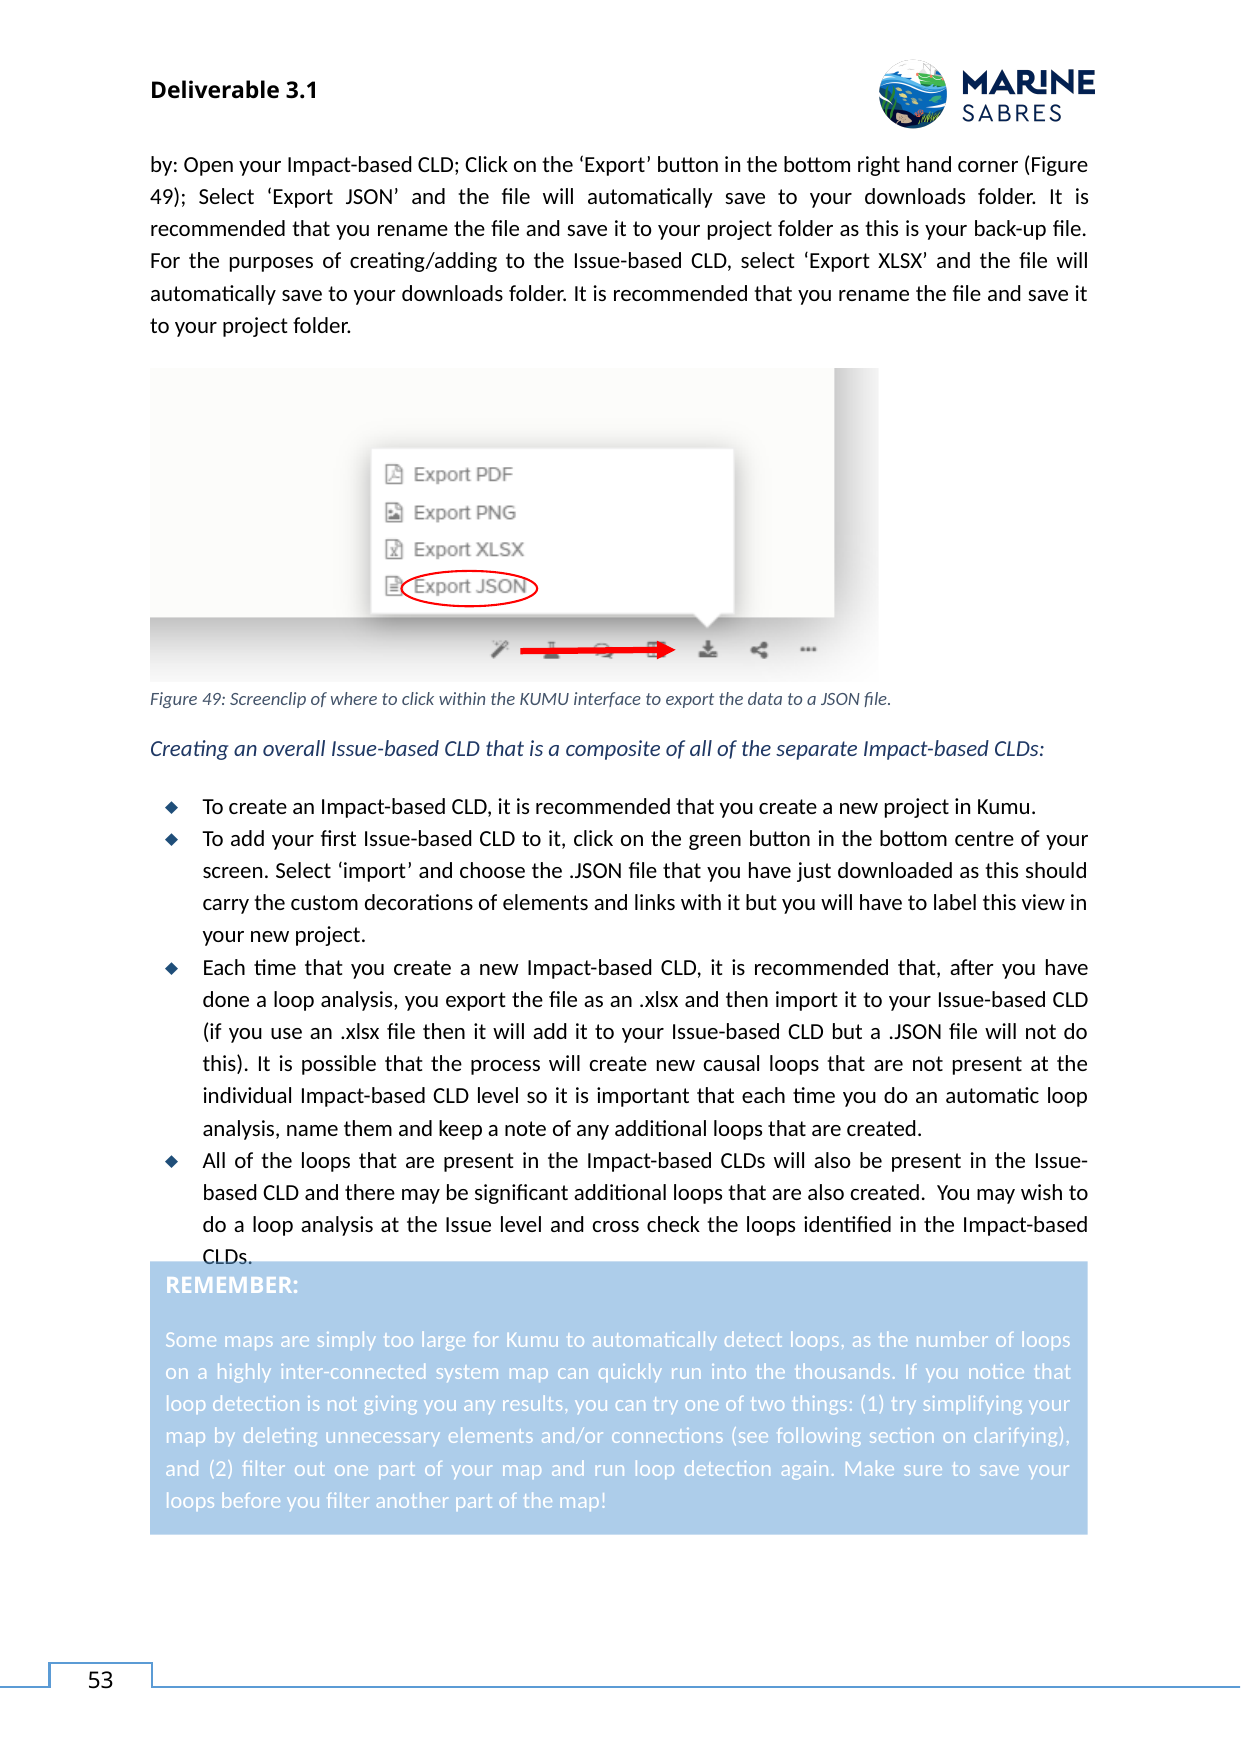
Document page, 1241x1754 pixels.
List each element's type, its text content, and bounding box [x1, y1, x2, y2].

list To create an Impact-based CLD, it is recommended that you create a new project in Kumu. [165, 792, 1090, 820]
text Figure 49: Screenclip of where to click within the KUMU interface to export the data to a JSON file. [150, 687, 1090, 709]
picture [861, 44, 1113, 145]
picture [150, 368, 879, 682]
list All of the loops that are present in the Impact-based CLDs will also be present in the Issue-based CLD and there may be significant additional loops that are also created. You may wish to do a loop analysis at the Issue level and cross check the loops identified in the Impact-based CLDs. [165, 1146, 1090, 1270]
text Creating an overall Issue-based CLD that is a composite of all of the separate Impact-based CLDs: [150, 734, 1090, 763]
list Each time that you create a new Impact-based CLD, it is recommended that, after you have done a loop analysis, you export the file as an .xlsx and then import it to your Issue-based CLD (if you use an .xlsx file then it will add it to your Issue-based CLD but a .JSON file will not do this). It is possible that the process will create new causal loops that are not present at the individual Impact-based CLD level so it is important that each time you do an automatic loop analysis, name them and keep a note of any additional loops that are created. [165, 953, 1090, 1142]
list To add your first Issue-based CLD to it, click on the green button in the bottom centre of your screen. Select ‘import’ and choose the .JSON file that you have just downloaded as this should carry the custom decorations of elements and links with it but you will have to label this view in your new project. [165, 824, 1090, 948]
